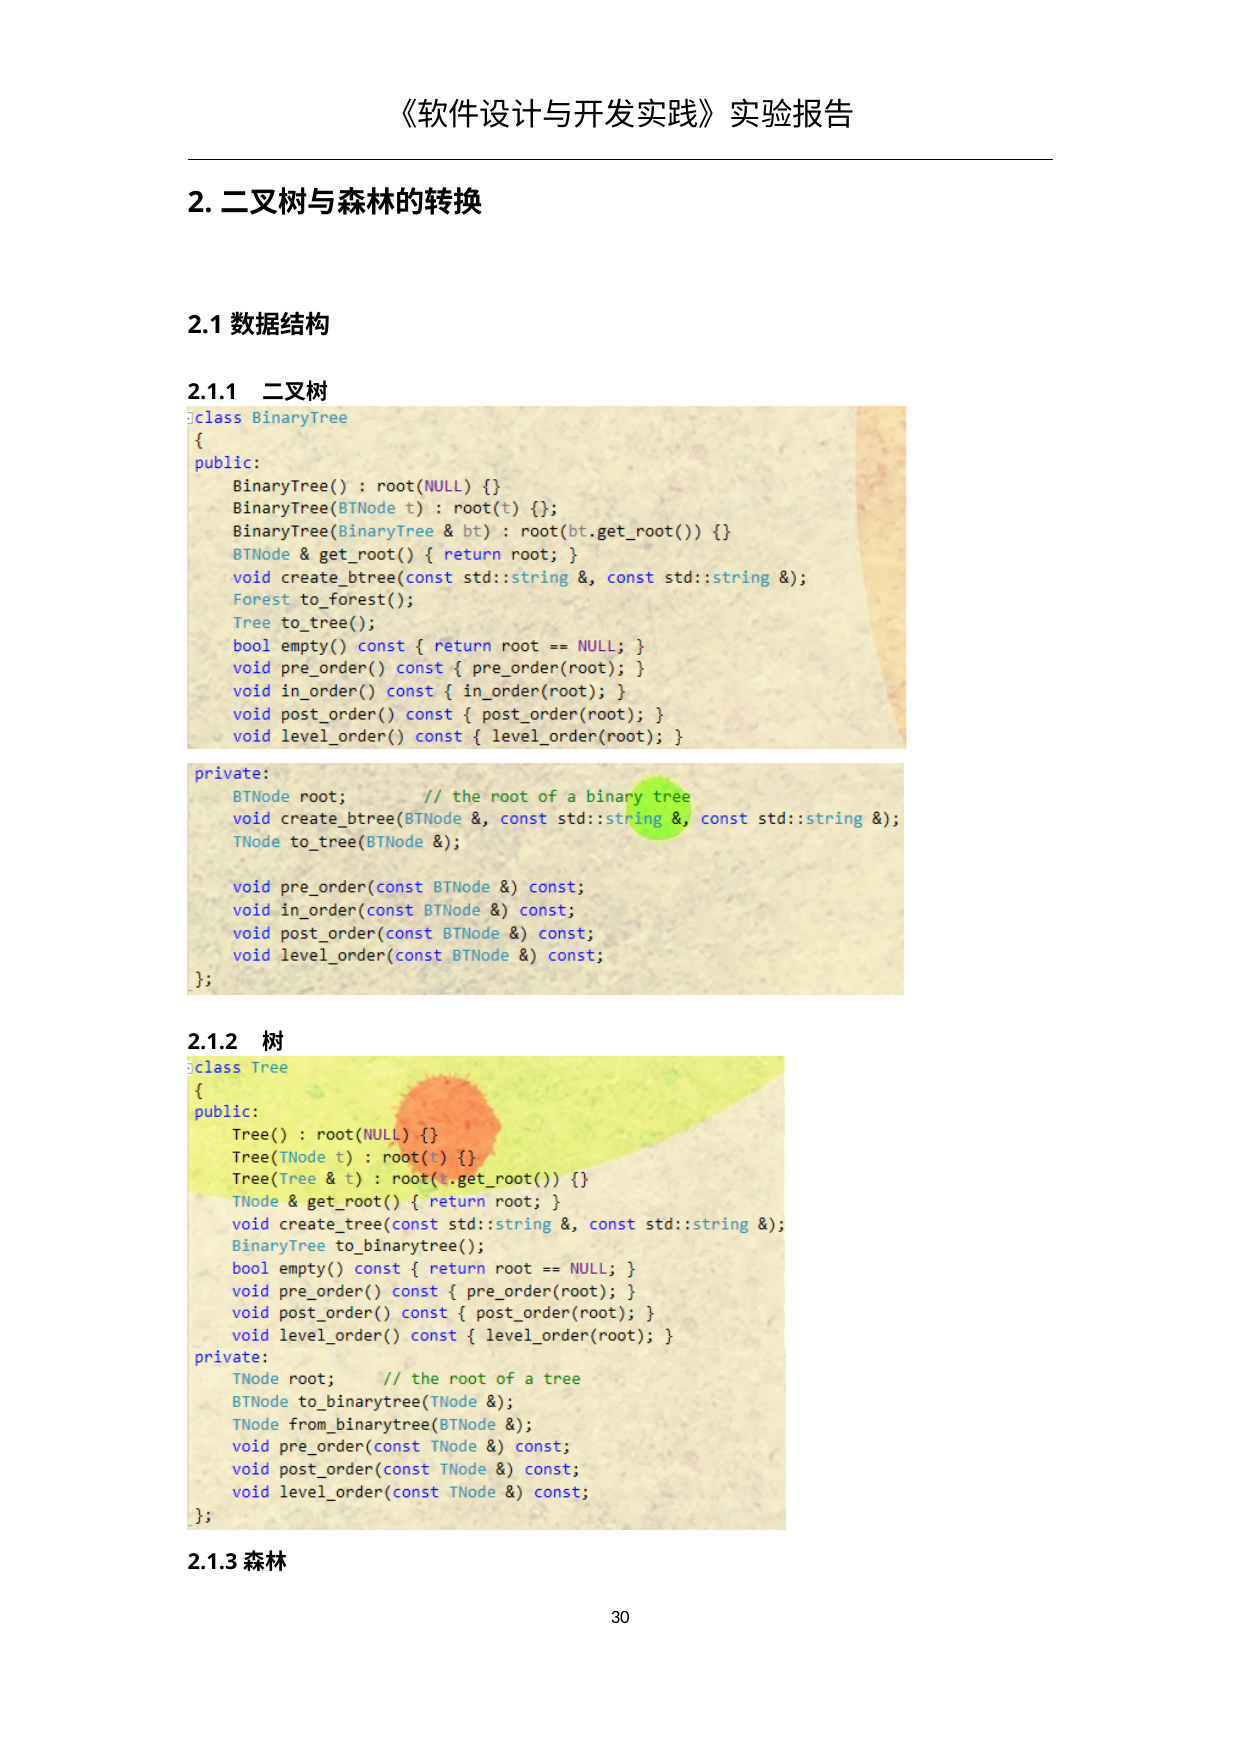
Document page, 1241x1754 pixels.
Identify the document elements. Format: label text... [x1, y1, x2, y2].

list 二叉树 [187, 374, 1053, 406]
picture [187, 1056, 787, 1530]
subtitle 2. 二叉树与森林的转换 [187, 167, 1053, 232]
picture [187, 763, 904, 995]
subtitle 数据结构 [187, 290, 1053, 355]
list 树 [187, 1024, 1053, 1056]
text 2.1.3 森林 [187, 1544, 1053, 1576]
picture [187, 406, 907, 749]
